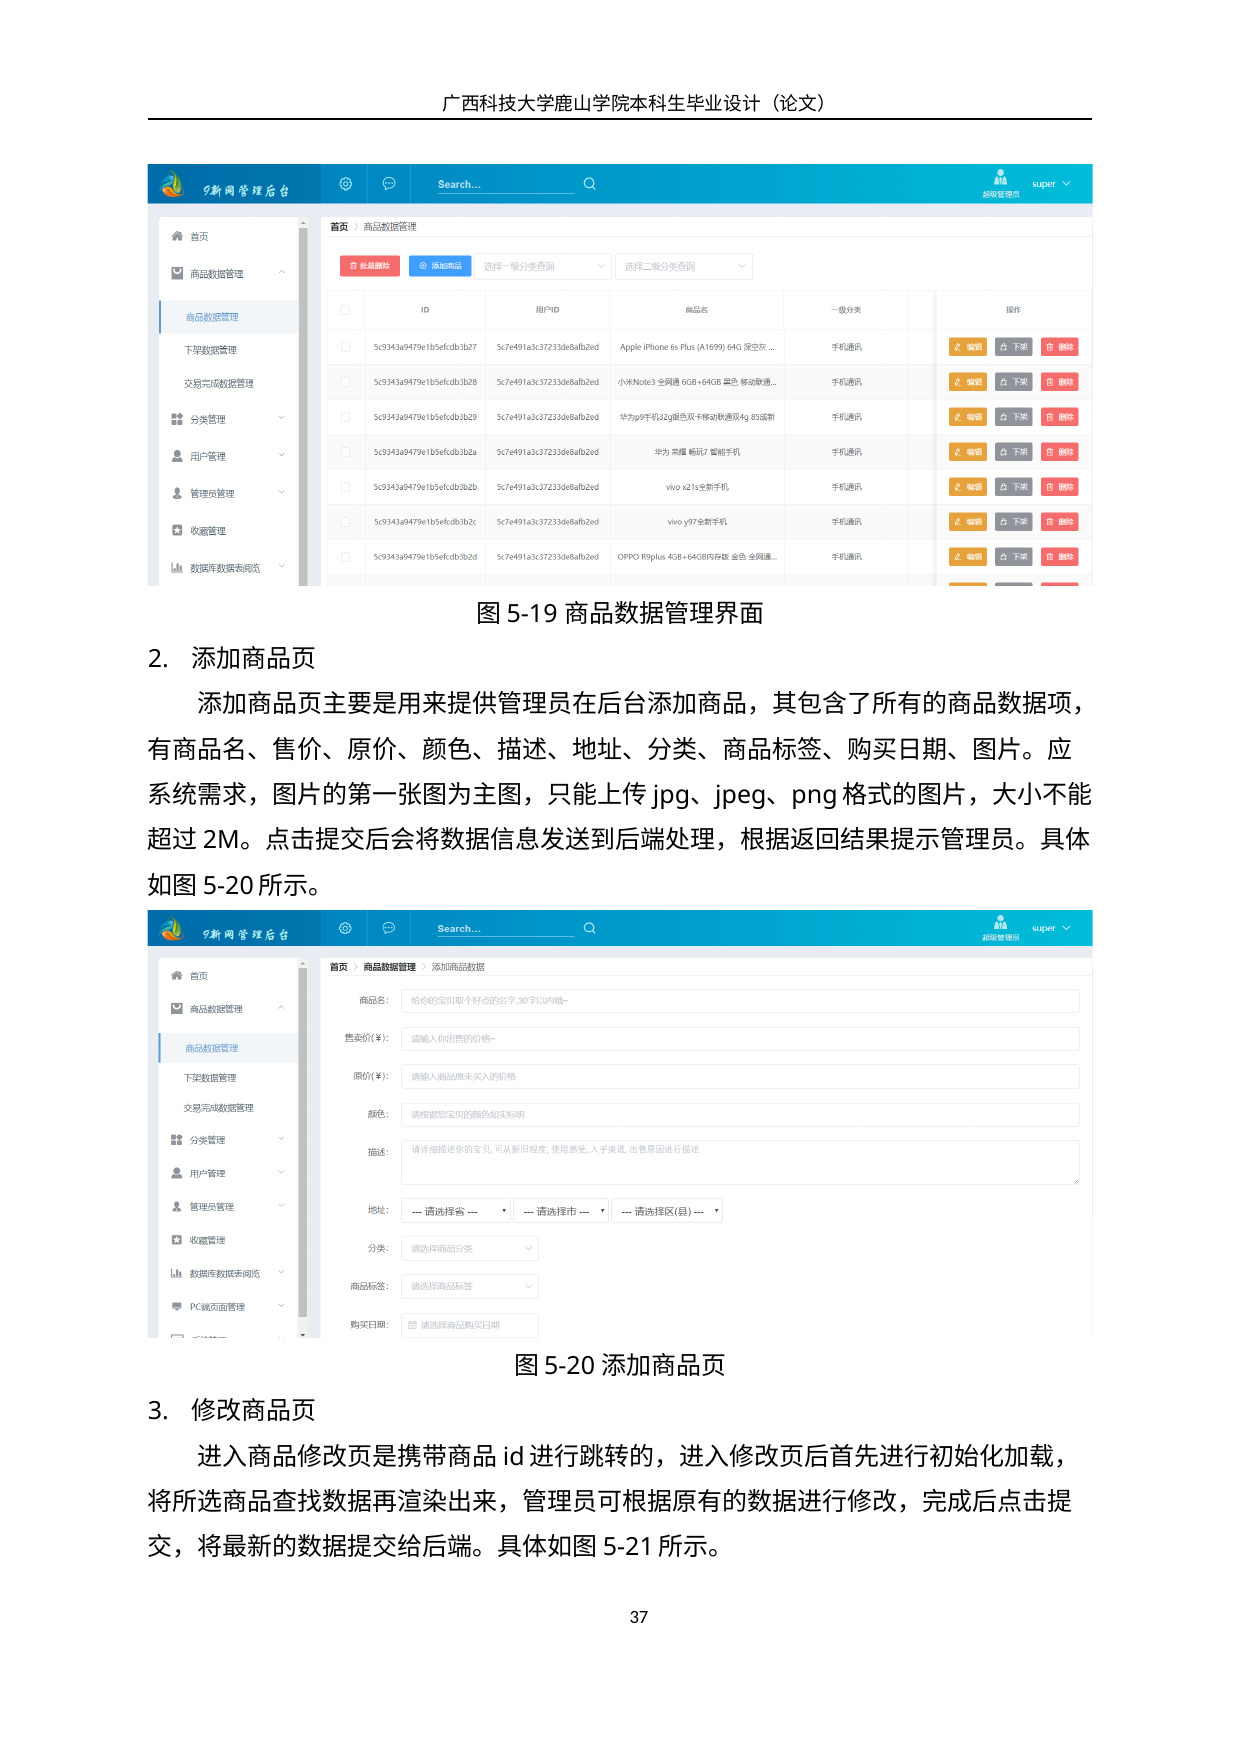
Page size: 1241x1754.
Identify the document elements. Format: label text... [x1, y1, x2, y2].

picture [254, 187, 261, 194]
picture [240, 930, 245, 939]
picture [147, 163, 1093, 586]
picture [212, 931, 221, 938]
picture [254, 931, 261, 938]
list 添加商品页 [148, 638, 1092, 675]
text 图5-20 添加商品页 [148, 1346, 1092, 1382]
picture [225, 931, 233, 936]
text 添加商品页主要是用来提供管理员在后台添加商品，其包含了所有的商品数据项，有商品名、售价、原价、颜色、描述、地址、分类、商品标签、购买日期、图片。应系统需求，图片的第一张图为主图，只能上传jpg、jpeg、png格式的图片，大小不能超过2M。点击提交后会将数据信息发送到后端处理，根据返回结果提示管理员。具体如图5-20所示。 [148, 684, 1092, 901]
text 图5-19 商品数据管理界面 [148, 593, 1092, 629]
picture [226, 186, 233, 194]
text 进入商品修改页是携带商品id进行跳转的，进入修改页后首先进行初始化加载，将所选商品查找数据再渲染出来，管理员可根据原有的数据进行修改，完成后点击提交，将最新的数据提交给后端。具体如图5-21所示。 [148, 1436, 1092, 1563]
picture [212, 185, 220, 194]
picture [147, 910, 1093, 1338]
list 修改商品页 [148, 1391, 1092, 1427]
